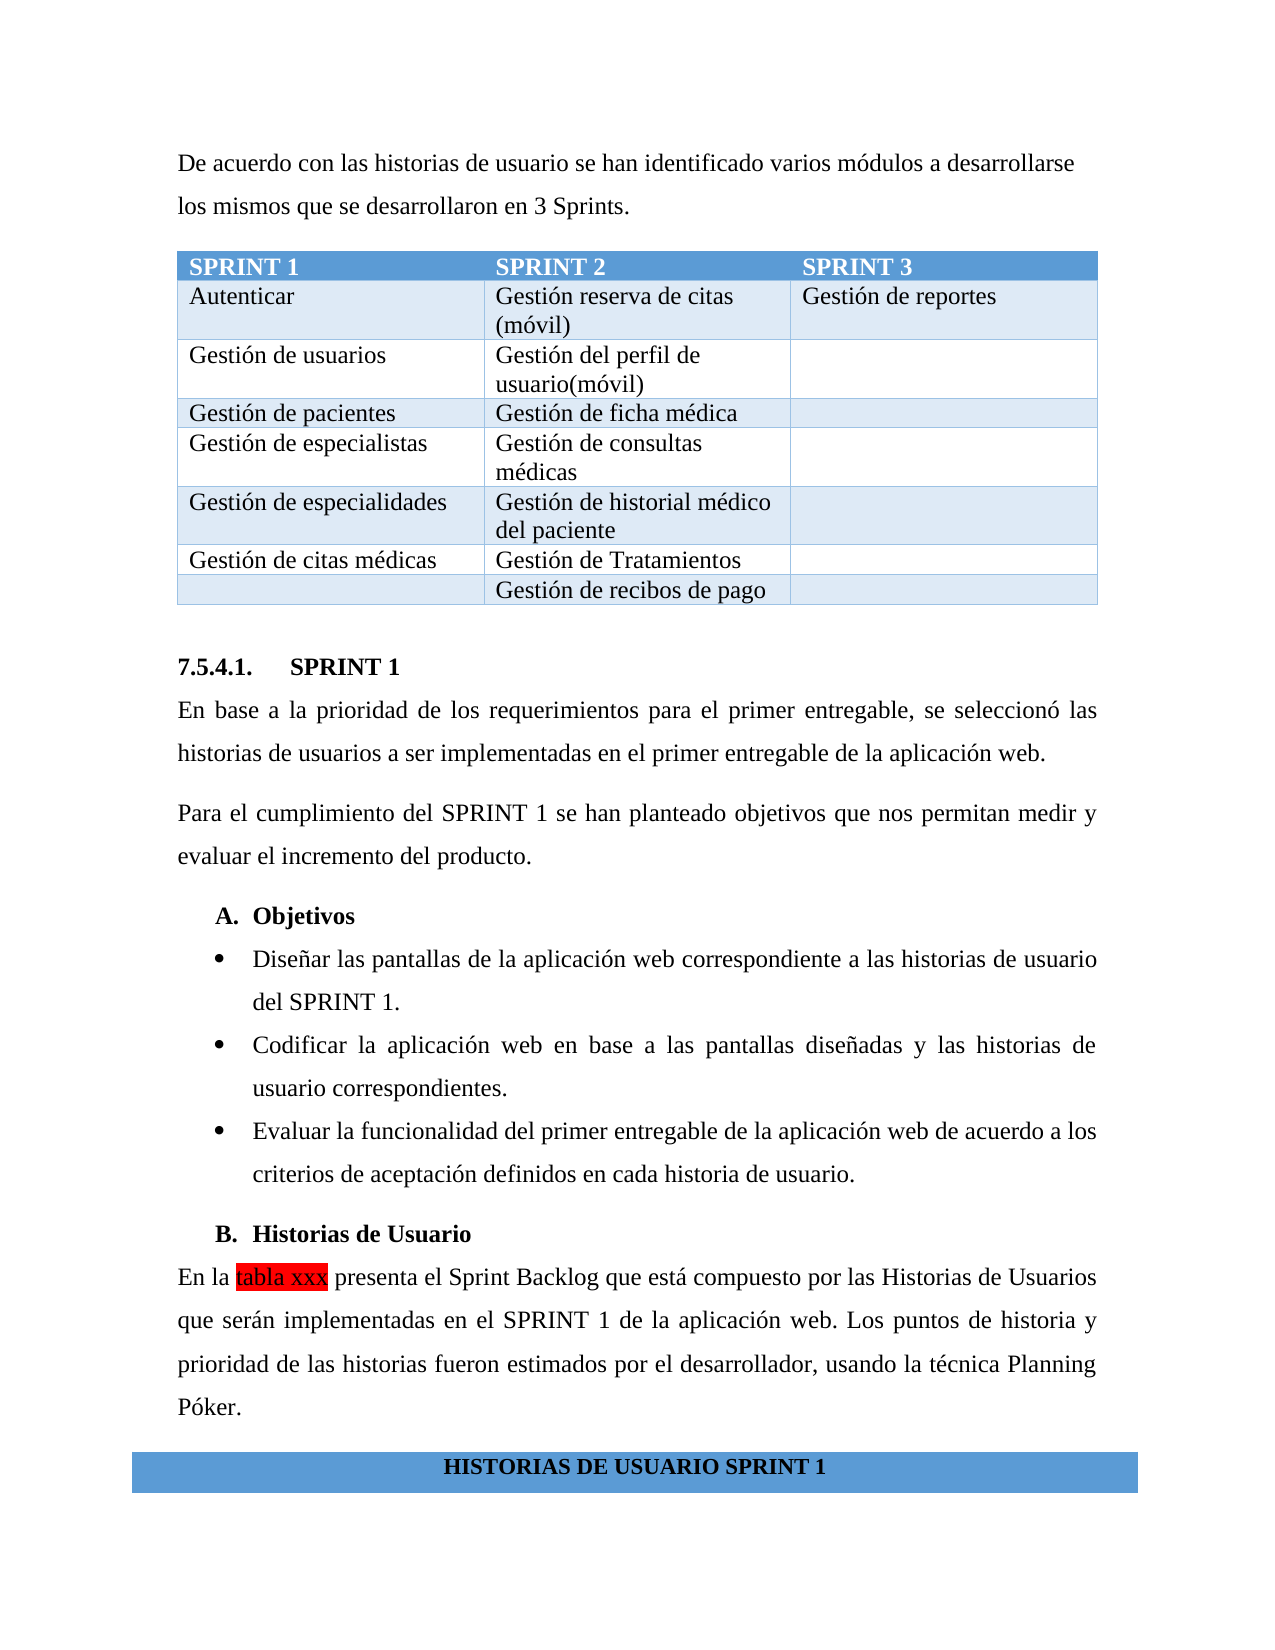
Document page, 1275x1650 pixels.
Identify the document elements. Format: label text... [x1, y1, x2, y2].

list Diseñar las pantallas de la aplicación web correspondiente a las historias de usuario del SPRINT 1. [215, 944, 1098, 1016]
table_cell Gestión de reportes [791, 281, 1097, 339]
table_cell [791, 399, 1097, 427]
table_cell Gestión reserva de citas (móvil) [485, 281, 790, 339]
table_header HISTORIAS DE USUARIO SPRINT 1 [133, 1453, 1137, 1492]
table_header SPRINT 2 [485, 252, 790, 280]
text De acuerdo con las historias de usuario se han identificado varios módulos a desarrollarse los mismos que se desarrollaron en 3 Sprints. [177, 148, 1098, 219]
table_header SPRINT 1 [178, 252, 484, 280]
table_cell Gestión del perfil de usuario(móvil) [485, 340, 790, 397]
table_cell Gestión de ficha médica [485, 399, 790, 427]
subtitle SPRINT 1 [177, 652, 1098, 681]
table_cell [791, 487, 1097, 544]
table_cell Autenticar [178, 281, 484, 339]
text Para el cumplimiento del SPRINT 1 se han planteado objetivos que nos permitan medir y evaluar el incremento del producto. [177, 798, 1098, 870]
table_cell [178, 575, 484, 604]
table_cell Gestión de usuarios [178, 340, 484, 397]
text En la tabla xxx presenta el Sprint Backlog que está compuesto por las Historias de Usuarios que serán implementadas en el SPRINT 1 de la aplicación web. Los puntos de historia y prioridad de las historias fueron estimados por el desarrollador, usando la técnica Planning Póker. [177, 1262, 1098, 1421]
table_cell Gestión de historial médico del paciente [485, 487, 790, 544]
subtitle Objetivos [215, 901, 1098, 929]
table_cell Gestión de Tratamientos [485, 545, 790, 574]
subtitle Historias de Usuario [215, 1219, 1098, 1248]
table_cell Gestión de citas médicas [178, 545, 484, 574]
table_cell [791, 340, 1097, 397]
table_cell Gestión de especialidades [178, 487, 484, 544]
table_cell Gestión de recibos de pago [485, 575, 790, 604]
table_header SPRINT 3 [791, 252, 1097, 280]
table_cell [791, 428, 1097, 486]
list Evaluar la funcionalidad del primer entregable de la aplicación web de acuerdo a los criterios de aceptación definidos en cada historia de usuario. [215, 1116, 1098, 1188]
table_cell Gestión de especialistas [178, 428, 484, 486]
table_cell Gestión de consultas médicas [485, 428, 790, 486]
table_cell [791, 575, 1097, 604]
text En base a la prioridad de los requerimientos para el primer entregable, se seleccionó las historias de usuarios a ser implementadas en el primer entregable de la aplicación web. [177, 695, 1098, 767]
table_cell [791, 545, 1097, 574]
table_cell Gestión de pacientes [178, 399, 484, 427]
list Codificar la aplicación web en base a las pantallas diseñadas y las historias de usuario correspondientes. [215, 1030, 1098, 1102]
